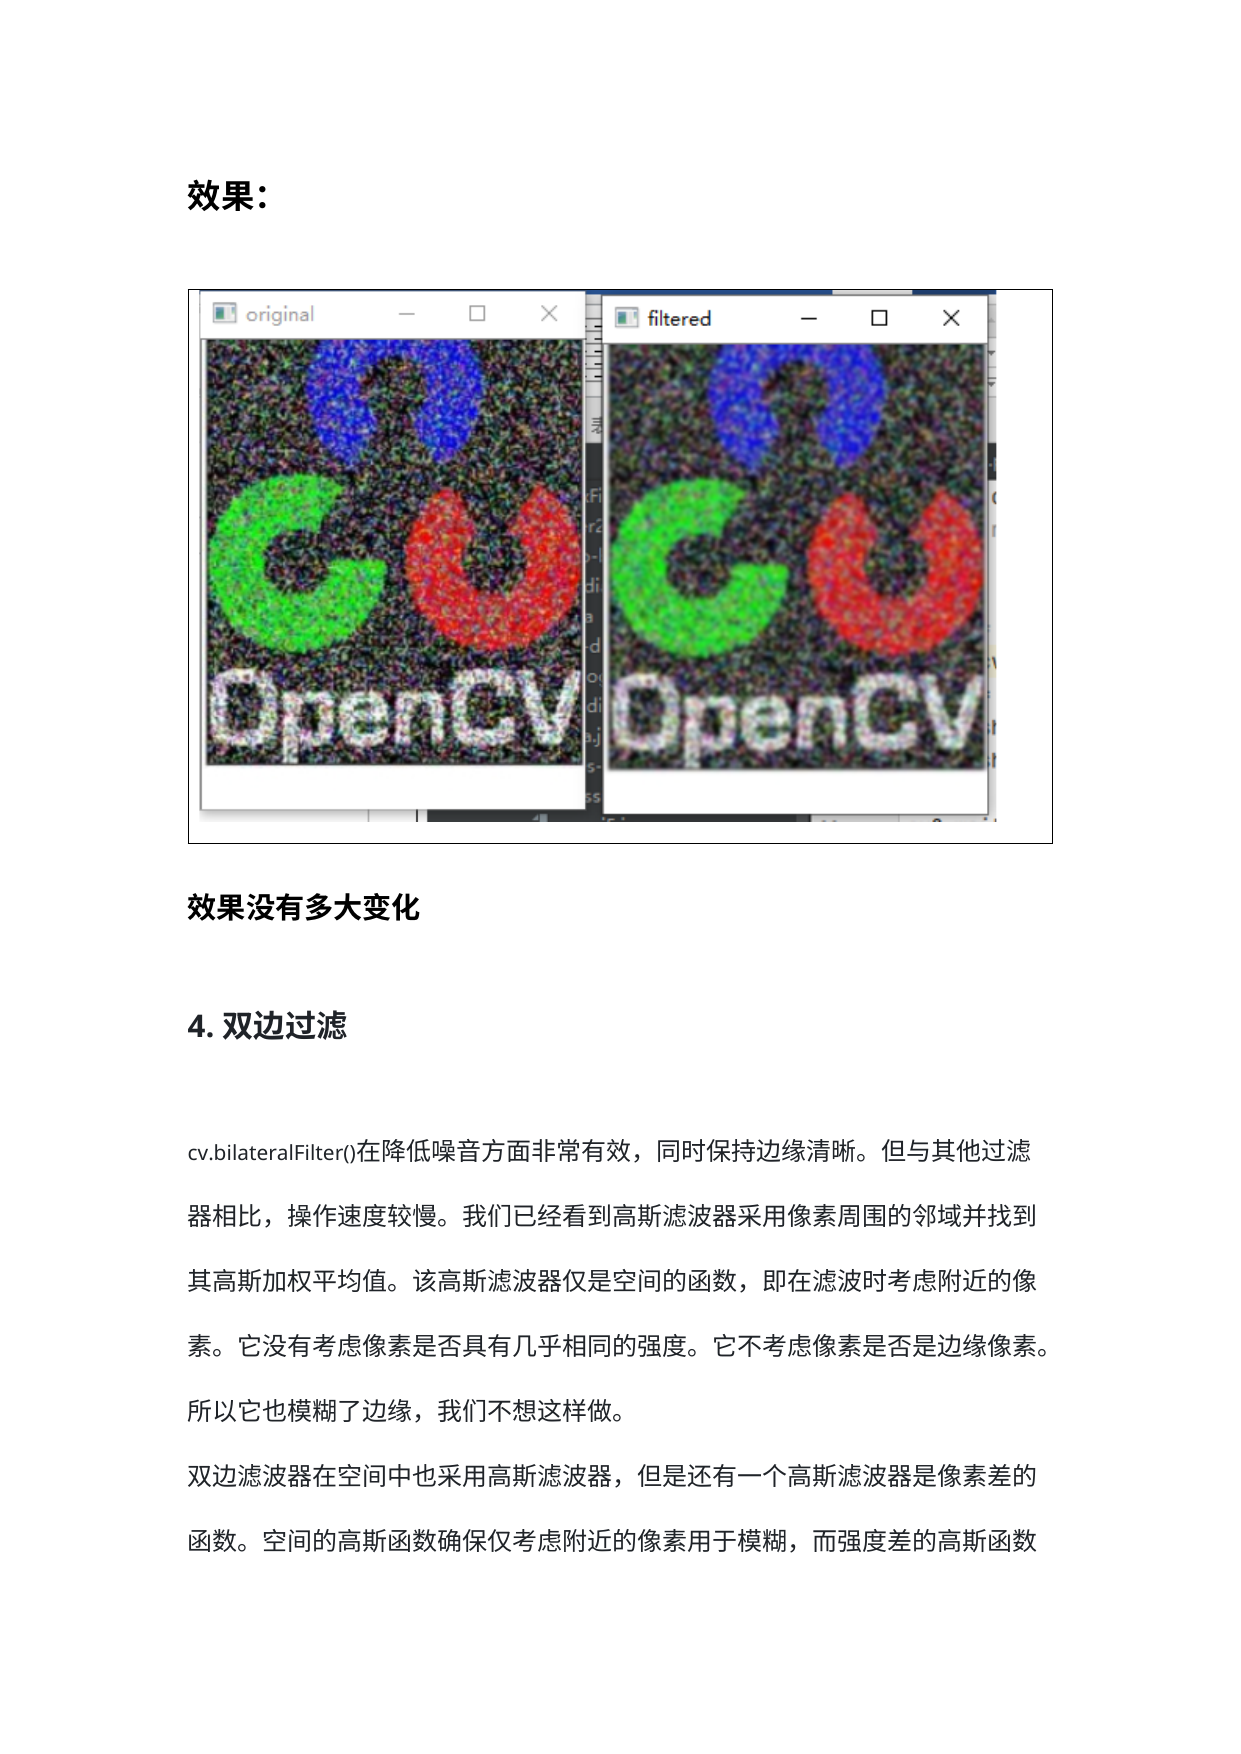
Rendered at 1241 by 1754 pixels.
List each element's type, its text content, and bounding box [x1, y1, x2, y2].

picture [199, 290, 997, 822]
subtitle 效果： [187, 162, 1053, 227]
text cv.bilateralFilter()在降低噪音方面非常有效，同时保持边缘清晰。但与其他过滤器相比，操作速度较慢。我们已经看到高斯滤波器采用像素周围的邻域并找到其高斯加权平均值。该高斯滤波器仅是空间的函数，即在滤波时考虑附近的像素。它没有考虑像素是否具有几乎相同的强度。它不考虑像素是否是边缘像素。所以它也模糊了边缘，我们不想这样做。 [187, 1117, 1053, 1442]
subtitle 效果没有多大变化 [187, 873, 1053, 938]
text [187, 1442, 1053, 1572]
subtitle 4. 双边过滤 [187, 992, 1053, 1057]
table_header [189, 290, 1052, 843]
